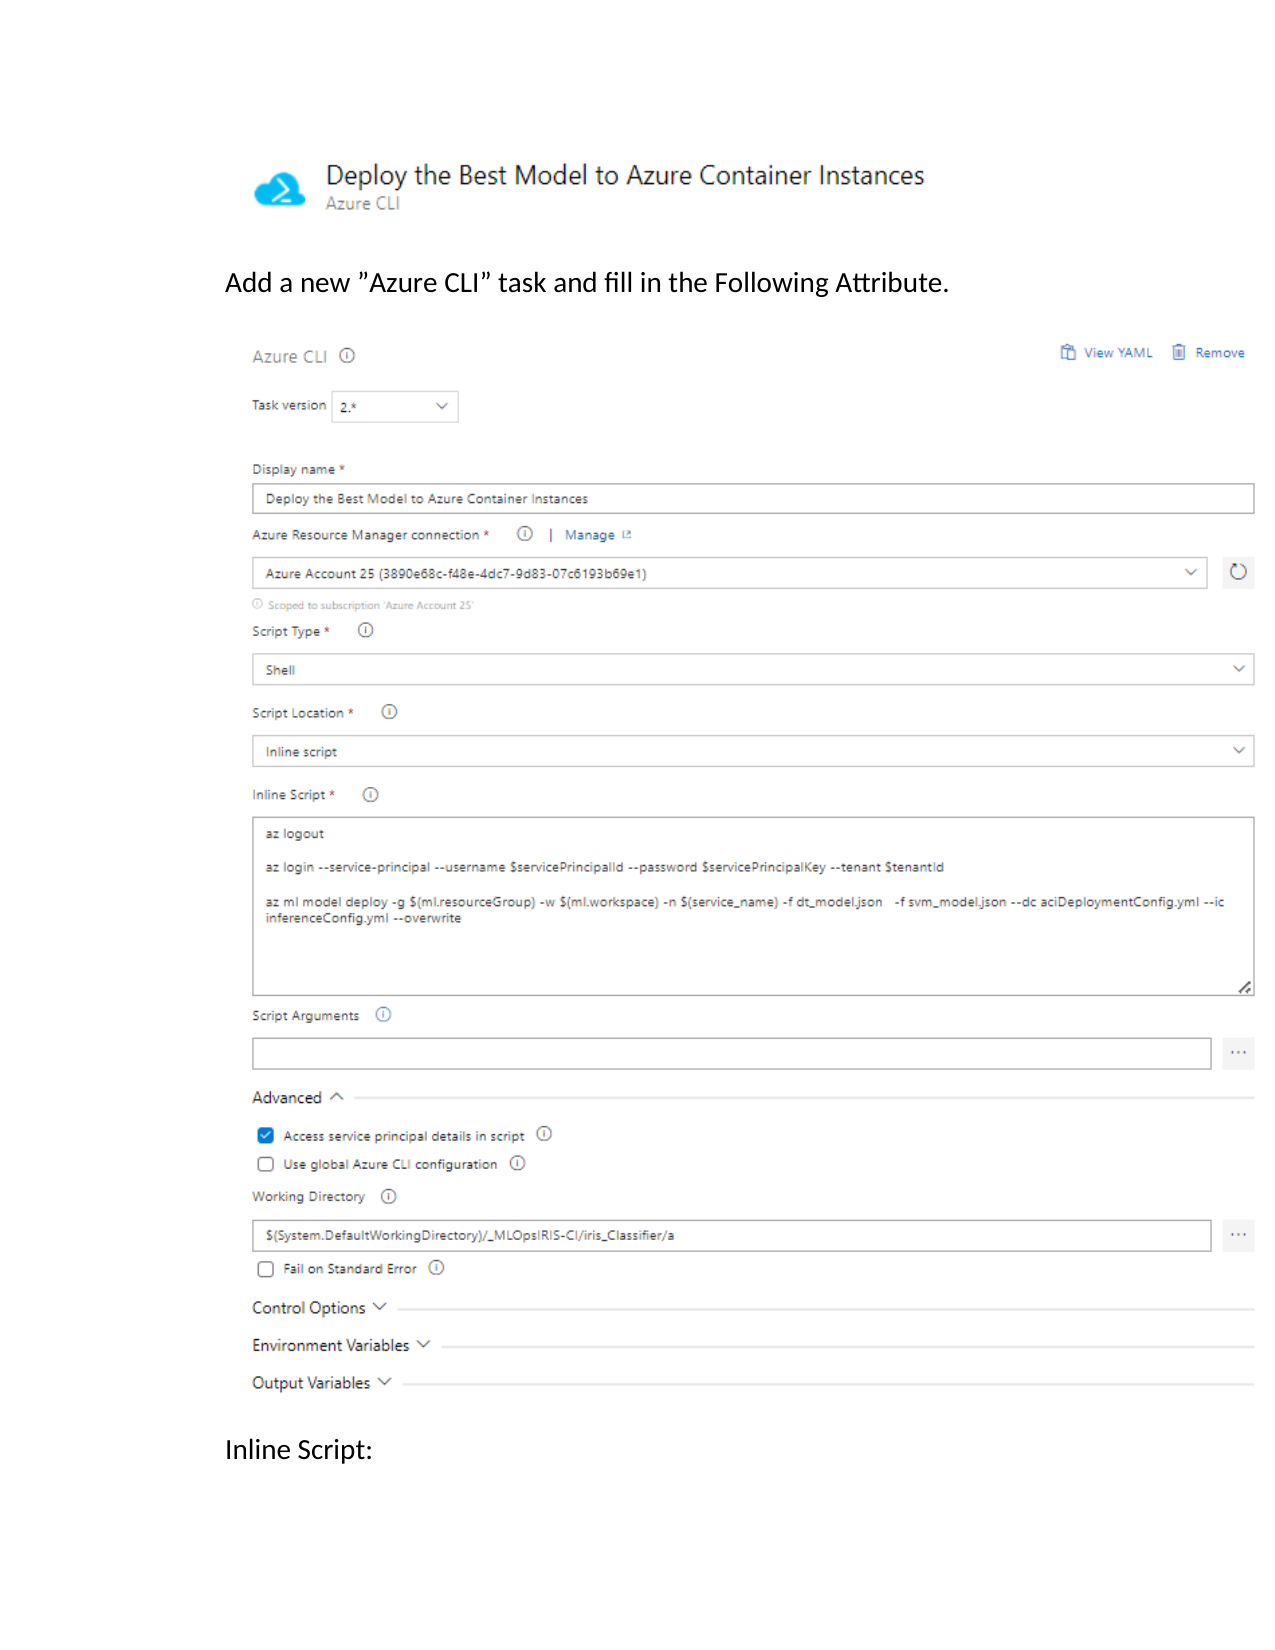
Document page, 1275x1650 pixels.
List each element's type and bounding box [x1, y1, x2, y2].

list [187, 150, 1125, 1467]
